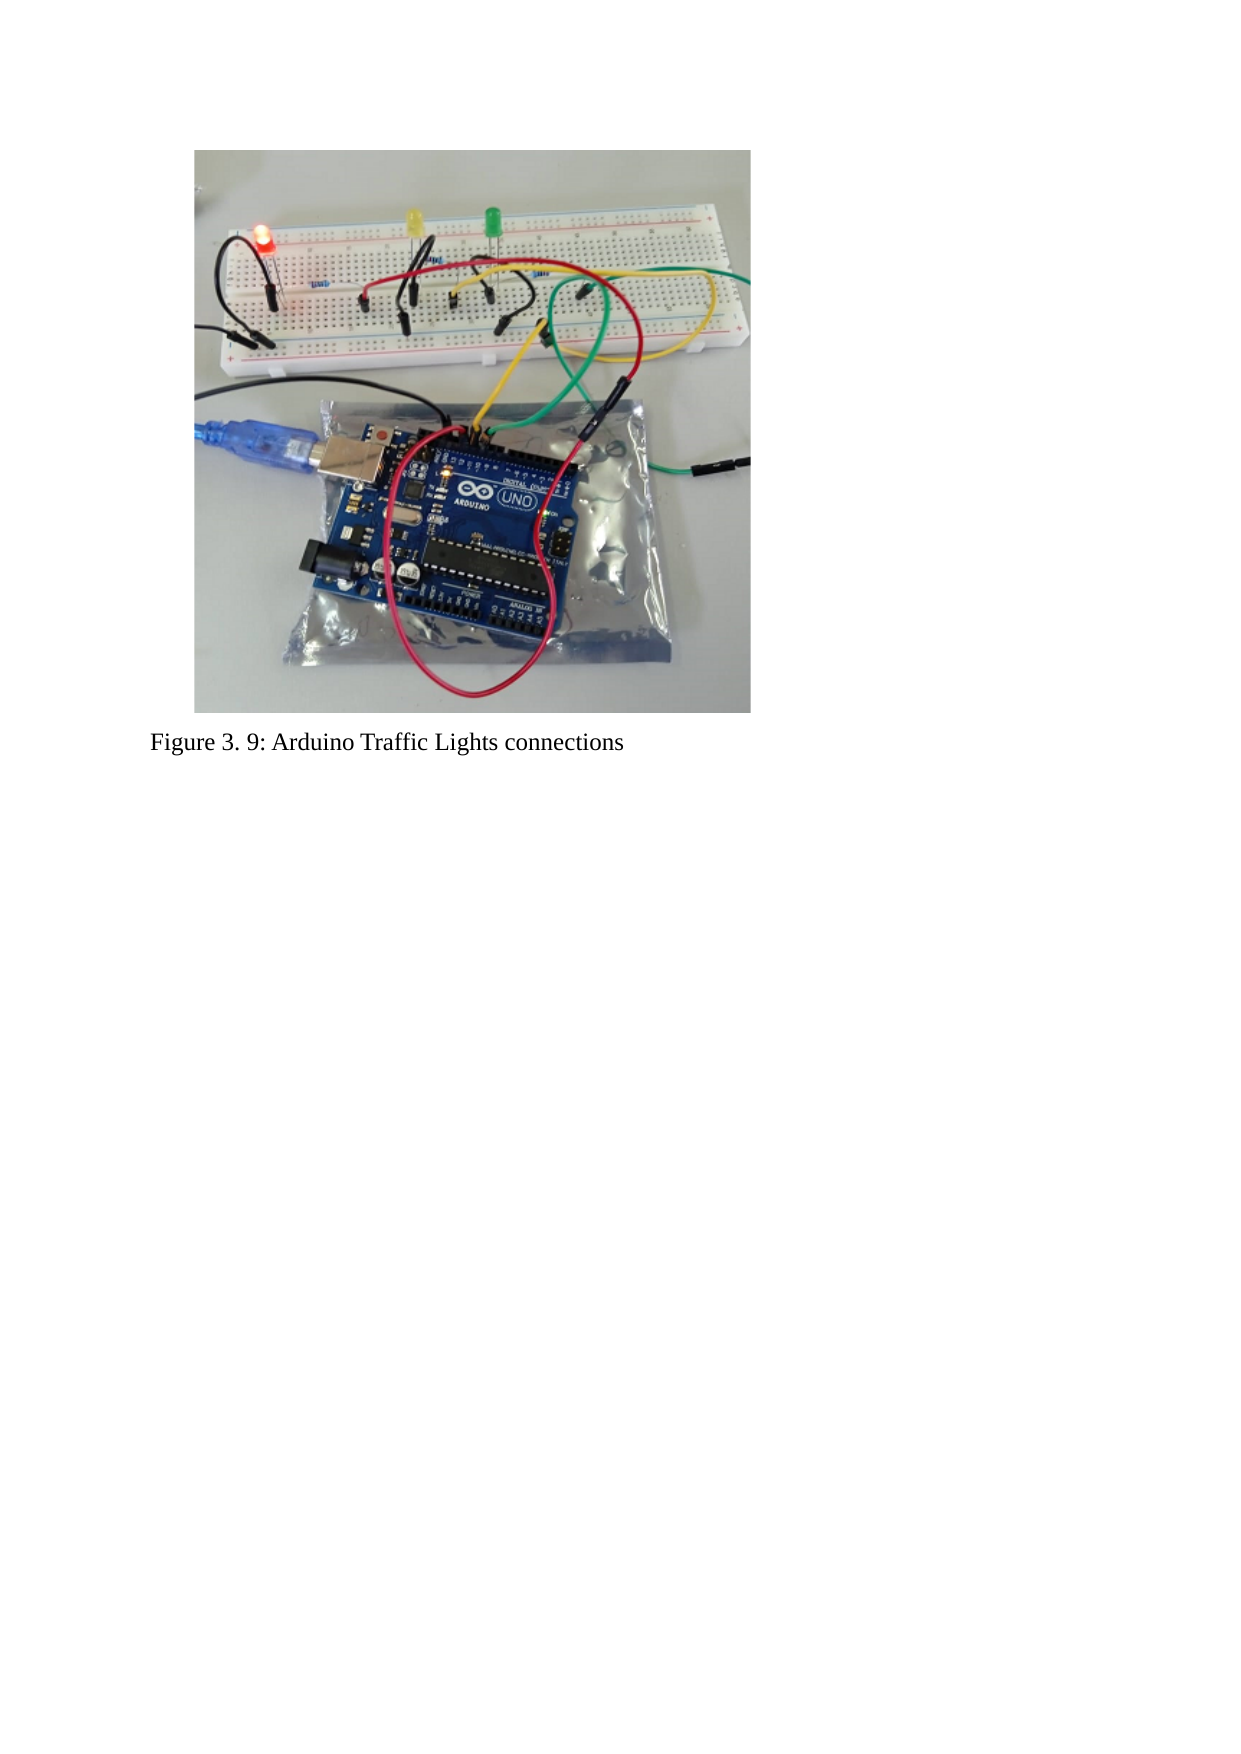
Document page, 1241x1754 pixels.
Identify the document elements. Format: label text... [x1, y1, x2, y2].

picture [194, 150, 751, 713]
